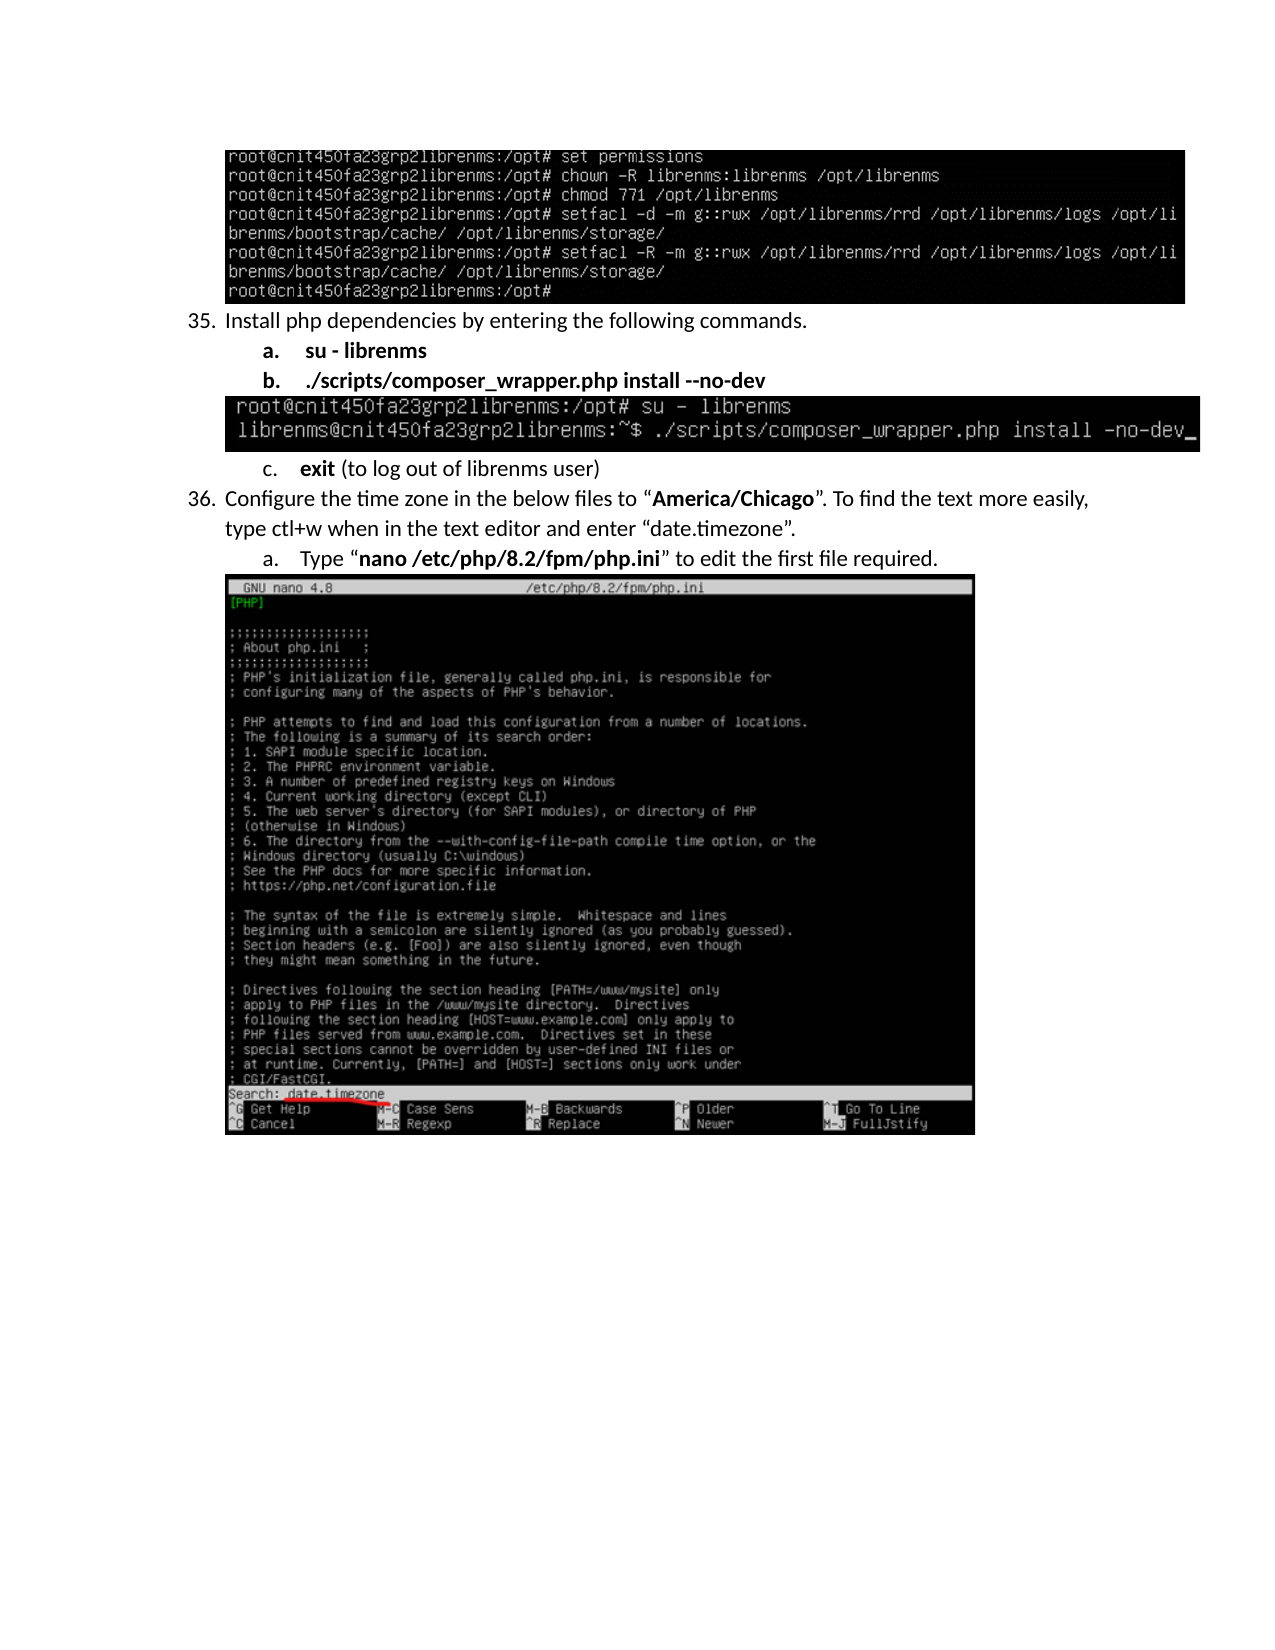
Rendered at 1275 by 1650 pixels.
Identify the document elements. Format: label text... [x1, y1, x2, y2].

list ./scripts/composer_wrapper.php install --no-dev [262, 367, 1125, 395]
list Type “nano /etc/php/8.2/fpm/php.ini” to edit the first file required. [262, 544, 1125, 573]
list su - librenms [262, 336, 1125, 364]
picture [225, 396, 1200, 452]
list Install php dependencies by entering the following commands. [187, 306, 1125, 334]
picture [225, 150, 1186, 304]
list Configure the time zone in the below files to “America/Chicago”. To find the text more easily, type ctl+w when in the text editor and enter “date.timezone”. [187, 484, 1125, 542]
list exit (to log out of librenms user) [262, 454, 1125, 482]
picture [225, 574, 976, 1135]
